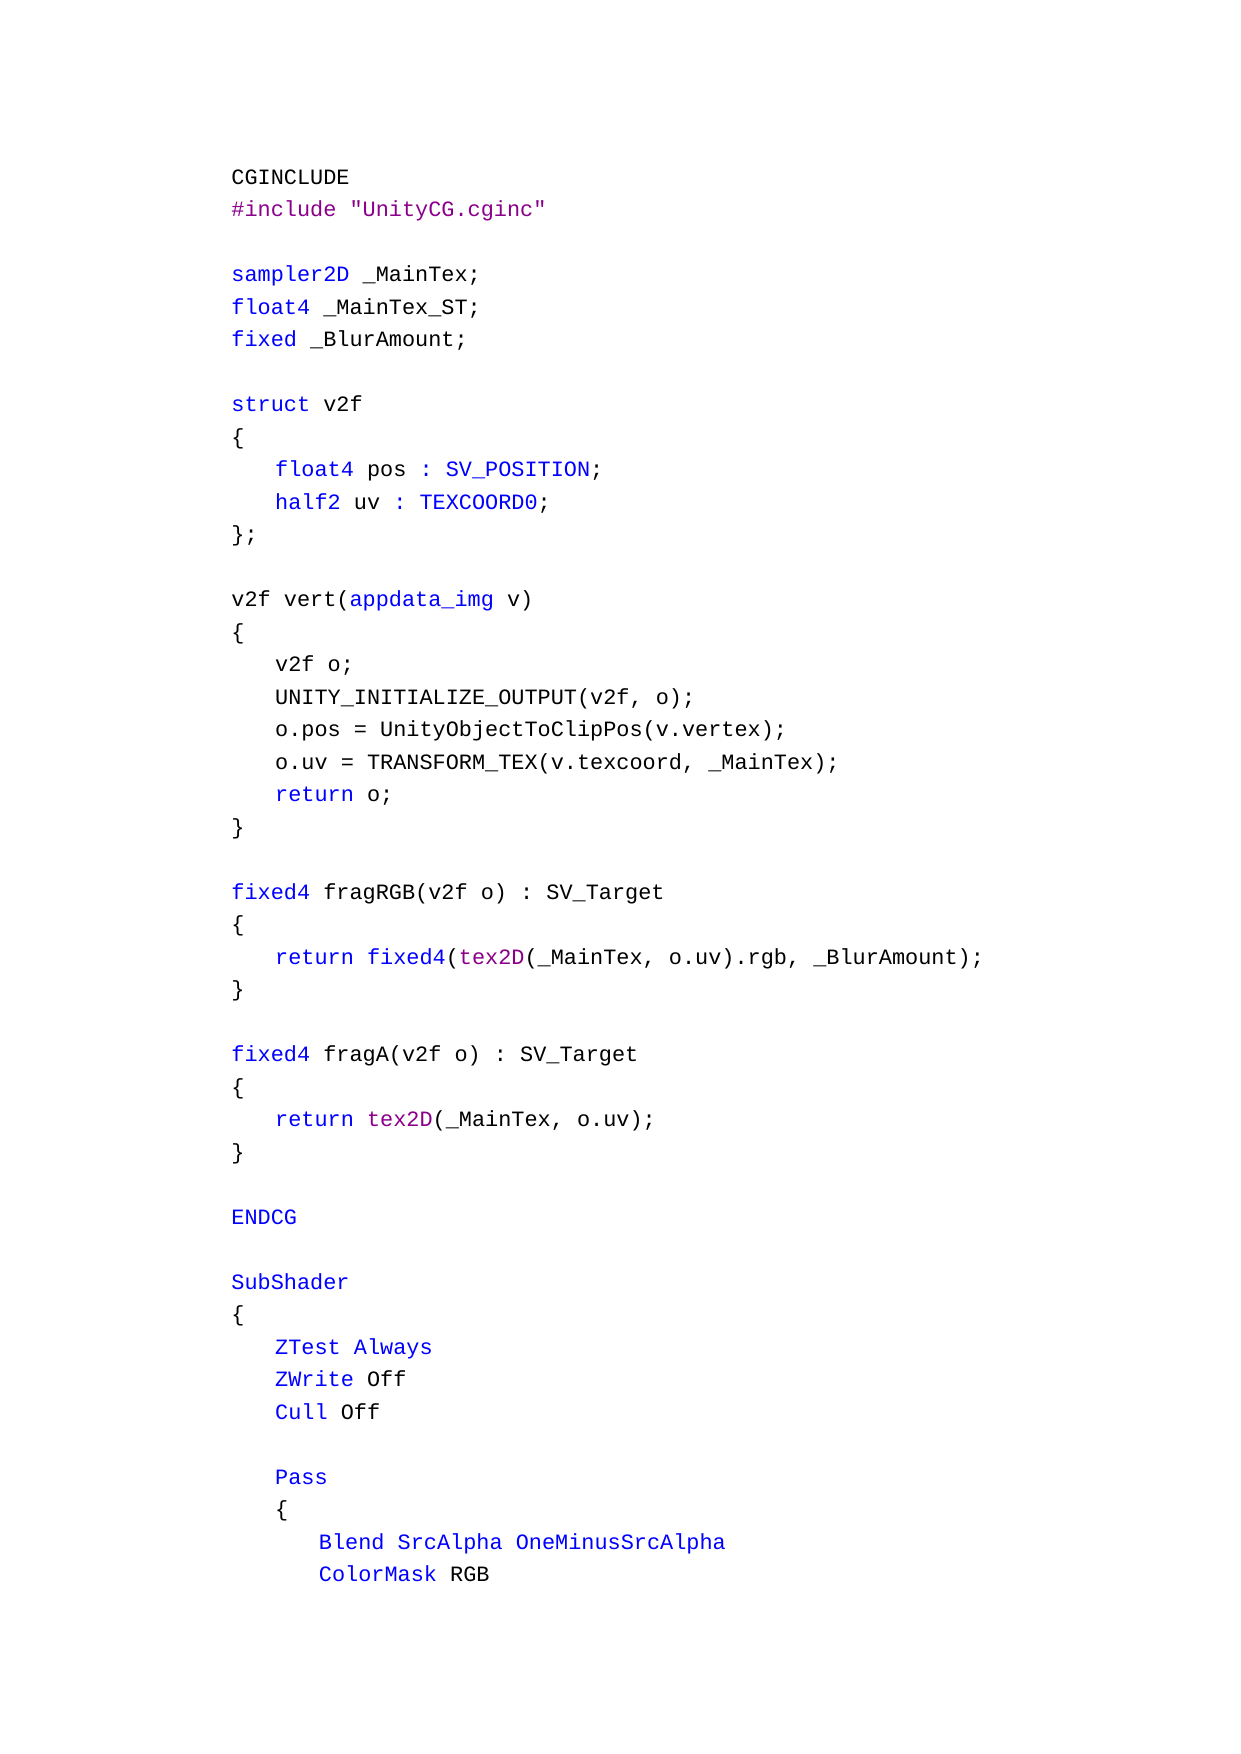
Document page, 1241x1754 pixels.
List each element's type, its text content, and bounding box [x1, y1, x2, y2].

text float4 pos : SV_POSITION; [187, 454, 1053, 487]
text o.pos = UnityObjectToClipPos(v.vertex); [187, 714, 1053, 747]
text UNITY_INITIALIZE_OUTPUT(v2f, o); [187, 682, 1053, 714]
text }; [187, 519, 1053, 552]
text sampler2D _MainTex; [187, 259, 1053, 292]
text { [187, 422, 1053, 454]
text v2f vert(appdata_img v) [187, 584, 1053, 617]
text } [187, 812, 1053, 844]
text ColorMask RGB [187, 1559, 1053, 1592]
text } [187, 1137, 1053, 1169]
text struct v2f [187, 389, 1053, 422]
text ZTest Always [187, 1332, 1053, 1364]
text Cull Off [187, 1397, 1053, 1429]
text SubShader [187, 1267, 1053, 1299]
text { [187, 1072, 1053, 1104]
text { [187, 1299, 1053, 1332]
text } [187, 974, 1053, 1007]
text return fixed4(tex2D(_MainTex, o.uv).rgb, _BlurAmount); [187, 942, 1053, 974]
text #include "UnityCG.cginc" [187, 194, 1053, 227]
text o.uv = TRANSFORM_TEX(v.texcoord, _MainTex); [187, 747, 1053, 779]
text float4 _MainTex_ST; [187, 292, 1053, 324]
text fixed4 fragA(v2f o) : SV_Target [187, 1039, 1053, 1072]
text fixed4 fragRGB(v2f o) : SV_Target [187, 877, 1053, 909]
text return o; [187, 779, 1053, 812]
text { [187, 909, 1053, 942]
text fixed _BlurAmount; [187, 324, 1053, 357]
text { [187, 617, 1053, 649]
text ENDCG [187, 1202, 1053, 1234]
text ZWrite Off [187, 1364, 1053, 1397]
text return tex2D(_MainTex, o.uv); [187, 1104, 1053, 1137]
text half2 uv : TEXCOORD0; [187, 487, 1053, 519]
text Blend SrcAlpha OneMinusSrcAlpha [187, 1527, 1053, 1559]
text CGINCLUDE [187, 162, 1053, 194]
text { [187, 1494, 1053, 1527]
text Pass [187, 1462, 1053, 1494]
text v2f o; [187, 649, 1053, 682]
